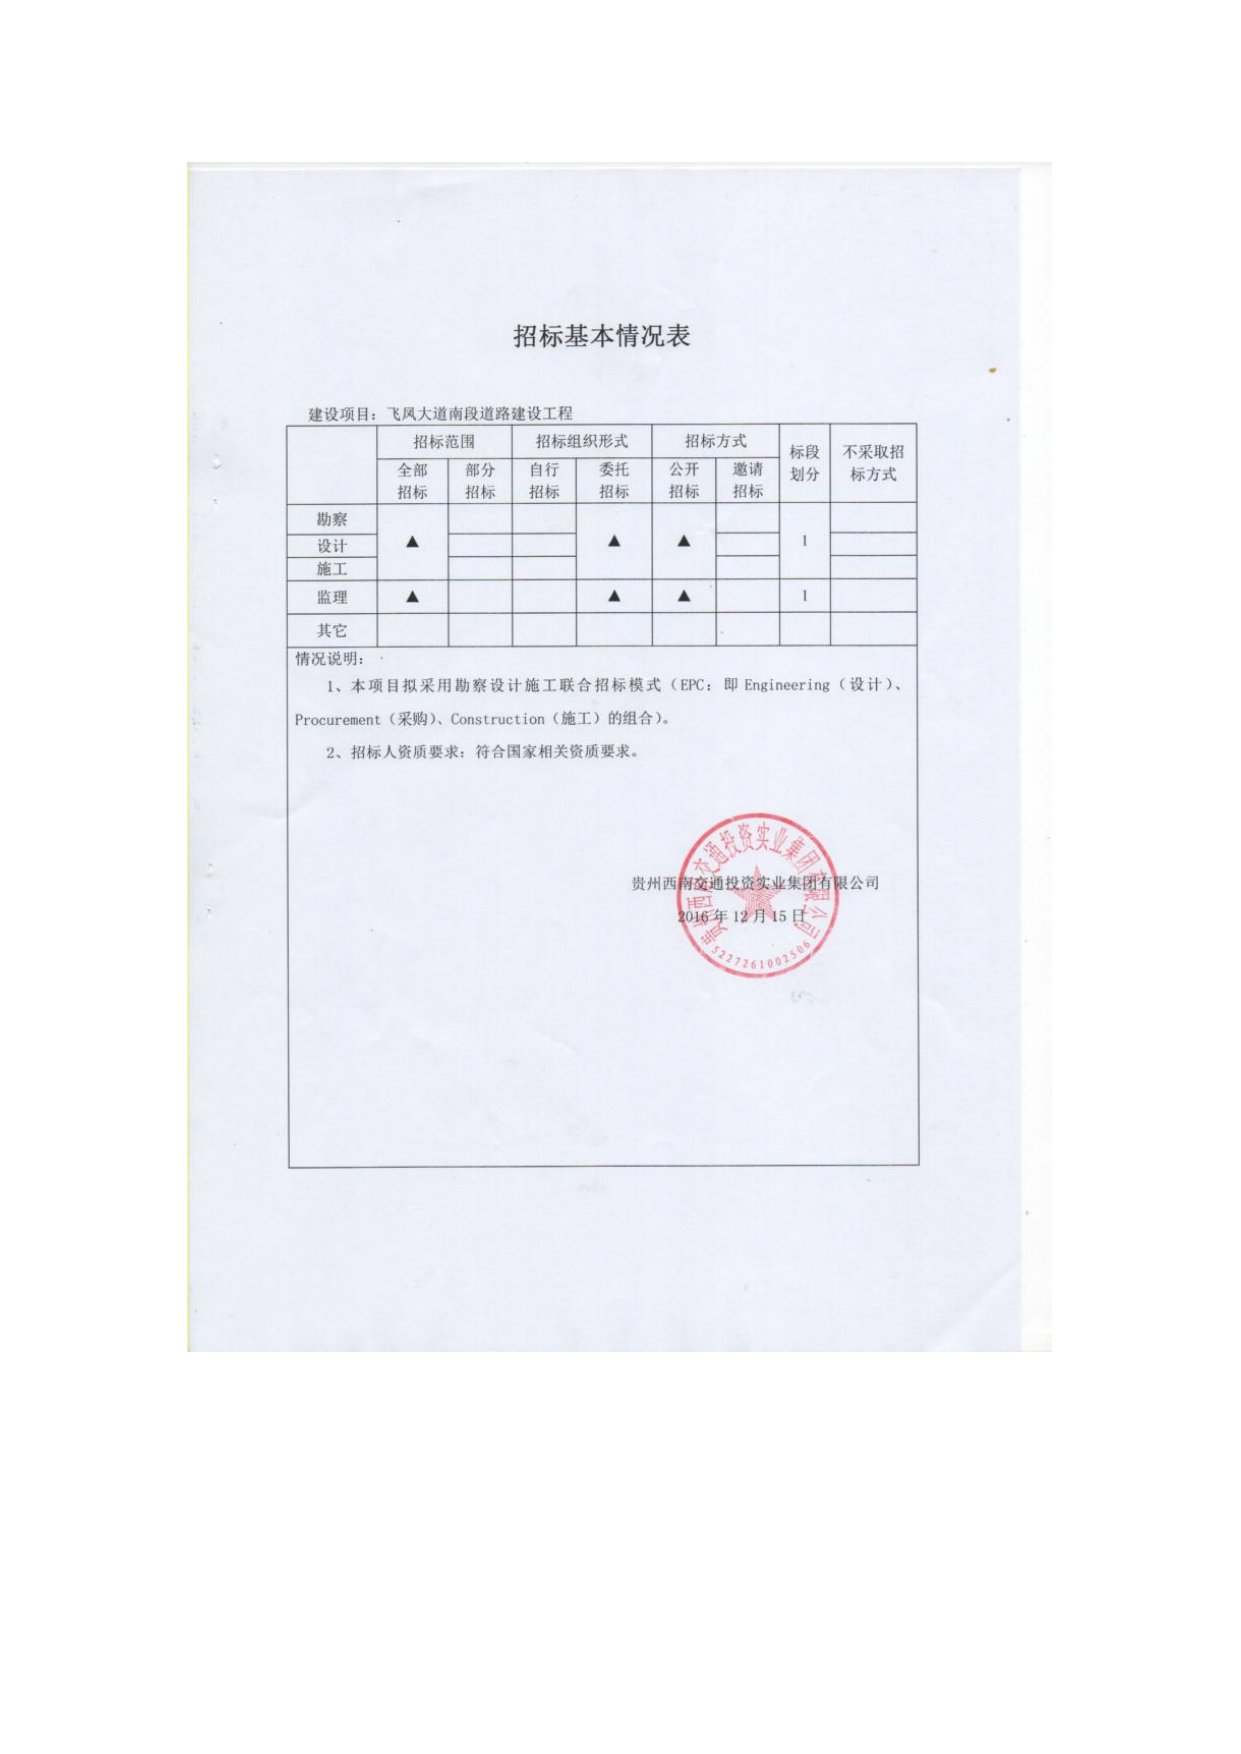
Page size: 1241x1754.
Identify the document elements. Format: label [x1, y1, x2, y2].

picture [187, 162, 1052, 1352]
